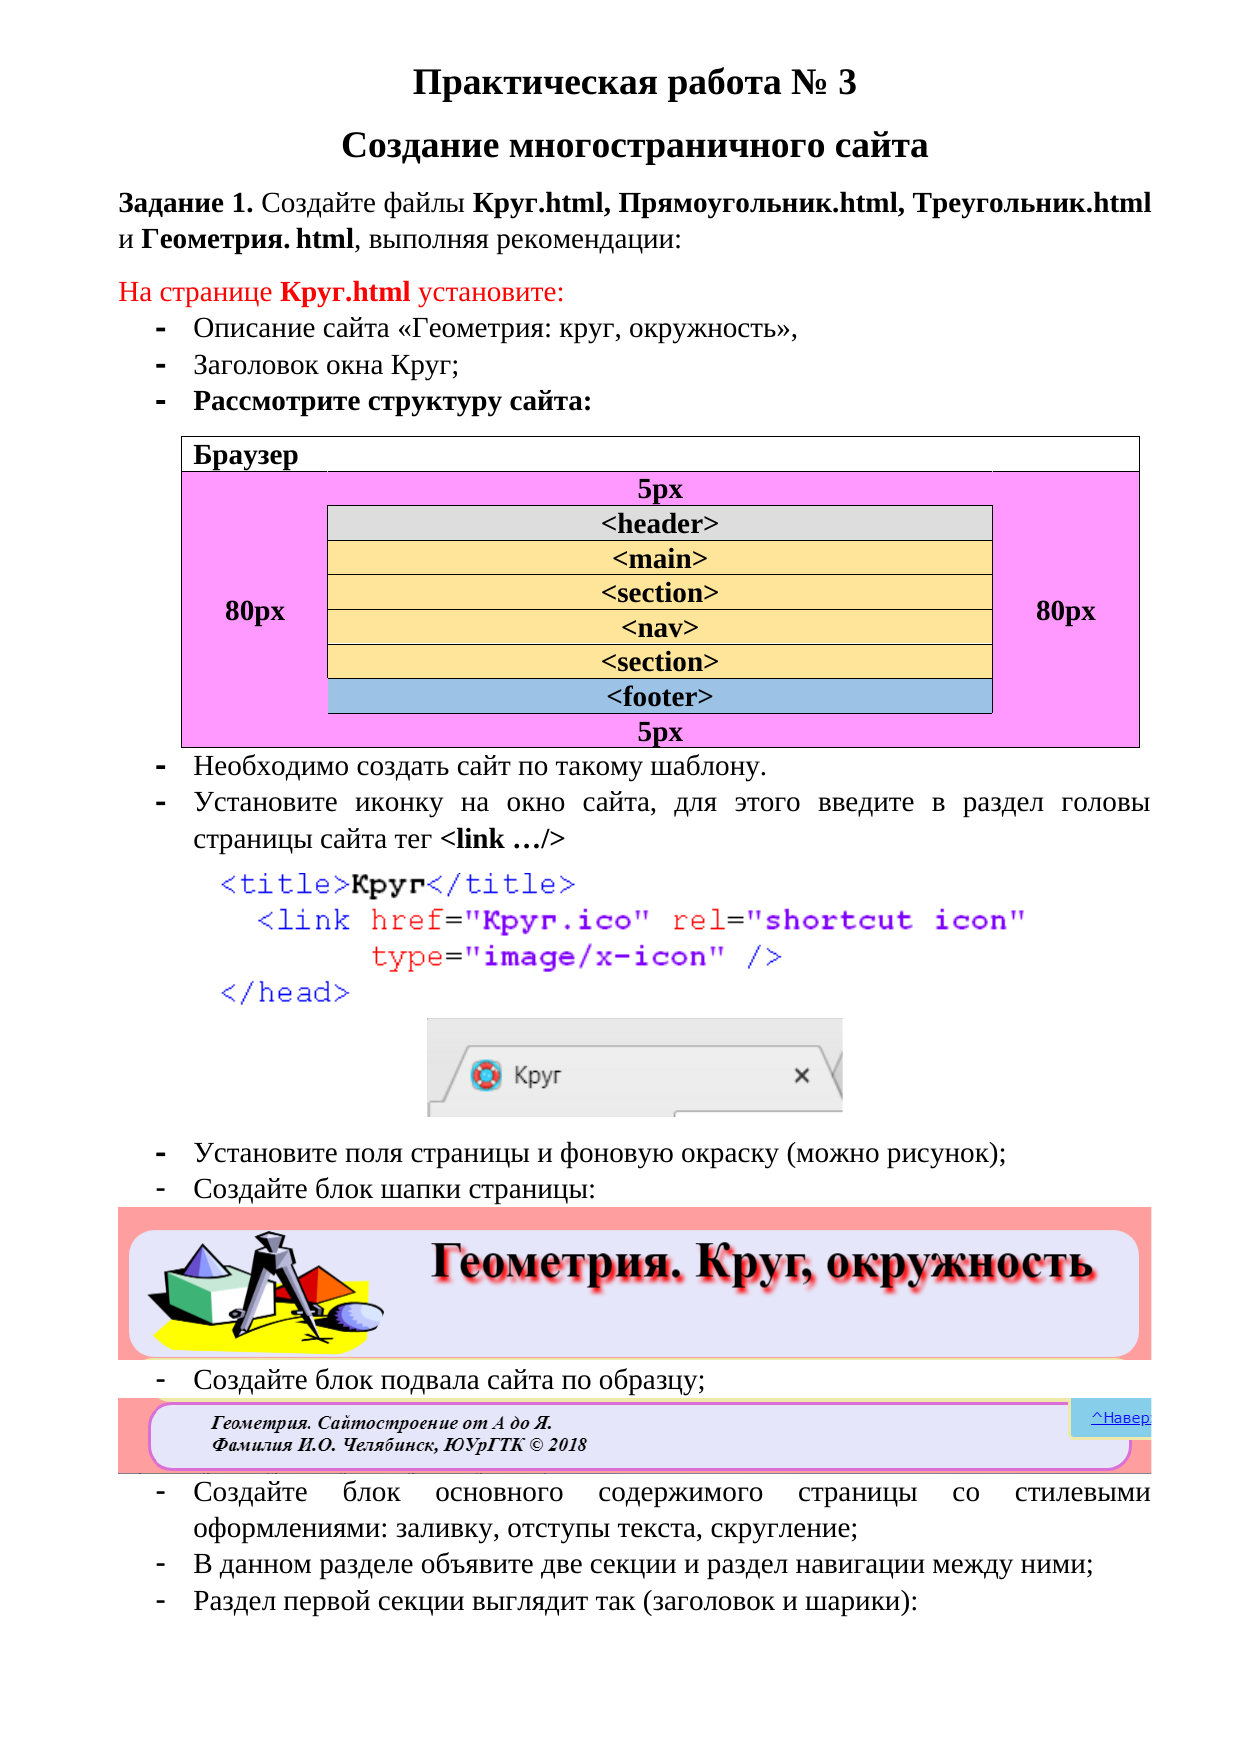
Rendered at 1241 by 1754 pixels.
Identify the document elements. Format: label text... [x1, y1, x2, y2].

list Создайте блок шапки страницы: [156, 1172, 1152, 1205]
picture [427, 1018, 843, 1117]
table_cell 5рх [328, 714, 992, 747]
list Рассмотрите структуру сайта: [156, 383, 1152, 417]
list Раздел первой секции выглядит так (заголовок и шарики): [156, 1583, 1152, 1616]
list Установите поля страницы и фоновую окраску (можно рисунок); [156, 1135, 1152, 1169]
text Практическая работа № 3 [118, 59, 1152, 102]
list В данном разделе объявите две секции и раздел навигации между ними; [156, 1546, 1152, 1580]
list Установите иконку на окно сайта, для этого введите в раздел головы страницы сайта тег <link …/> [156, 784, 1152, 854]
list Создайте блок основного содержимого страницы со стилевыми оформлениями: заливку, отступы текста, скругление; [156, 1474, 1152, 1544]
table_cell <main> [328, 541, 992, 574]
list Необходимо создать сайт по такому шаблону. [156, 748, 1152, 782]
text Создание многостраничного сайта [118, 122, 1152, 165]
text На странице Круг.html установите: [118, 274, 1152, 308]
table_cell 80рх [993, 472, 1139, 747]
text Задание 1. Создайте файлы Круг.html, Прямоугольник.html, Треугольник.html и Геометрия. html, выполняя рекомендации: [118, 186, 1152, 255]
picture [118, 1207, 1152, 1360]
table_cell <header> [328, 506, 992, 540]
table_cell <section> [328, 575, 992, 609]
table_cell <footer> [328, 679, 992, 713]
table_cell <nav> [328, 610, 992, 643]
list Создайте блок подвала сайта по образцу; [156, 1362, 1152, 1396]
table_cell 5рх [328, 472, 992, 505]
table_cell <section> [328, 645, 992, 678]
picture [118, 1398, 1152, 1474]
table_cell 80рх [182, 472, 327, 747]
list Описание сайта «Геометрия: круг, окружность», [156, 311, 1152, 344]
table_header Браузер [182, 437, 1139, 471]
picture [221, 873, 1049, 1016]
list Заголовок окна Круг; [156, 347, 1152, 381]
